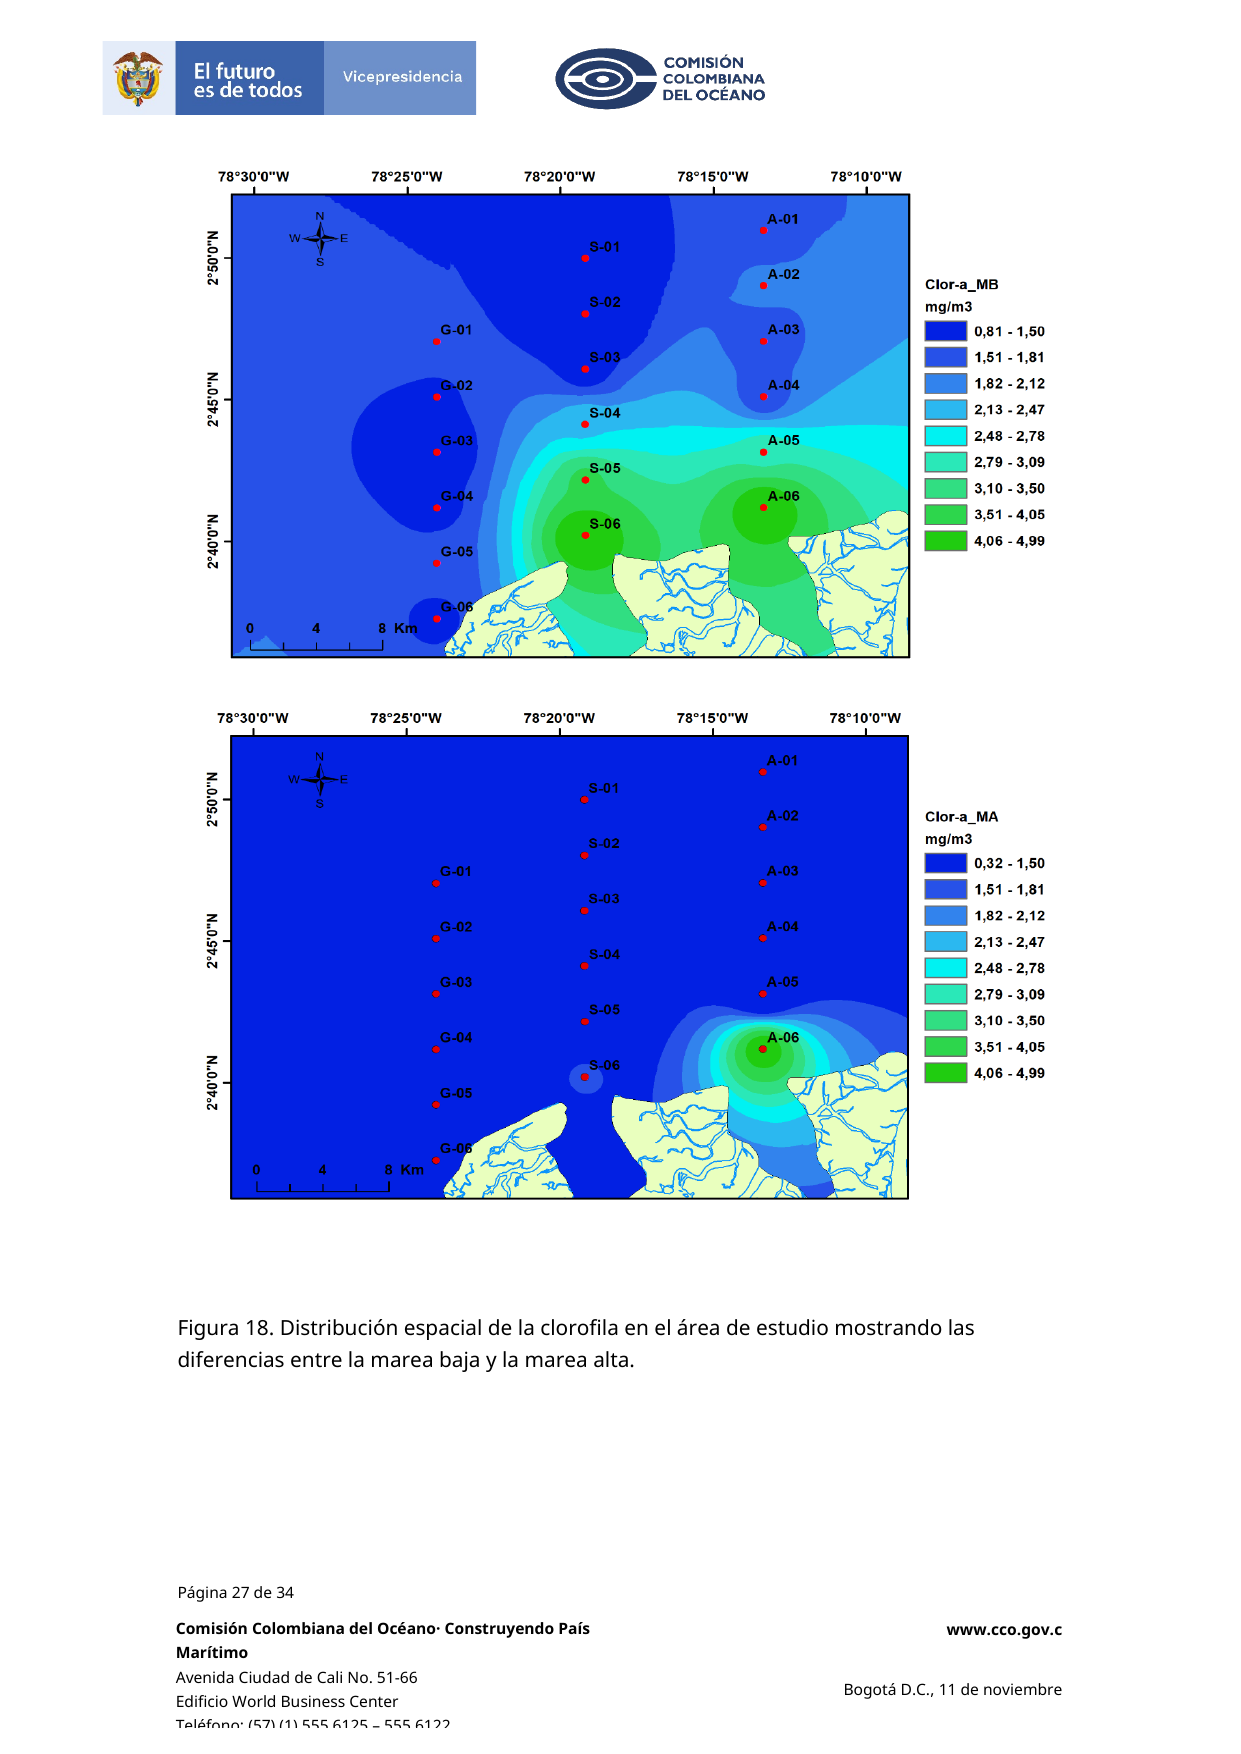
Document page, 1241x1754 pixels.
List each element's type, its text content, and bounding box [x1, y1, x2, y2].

picture [550, 42, 769, 114]
picture [101, 41, 477, 114]
picture [177, 147, 1064, 1309]
text Figura 18. Distribución espacial de la clorofila en el área de estudio mostrando las diferencias entre la marea baja y la marea alta. [177, 1313, 1063, 1374]
